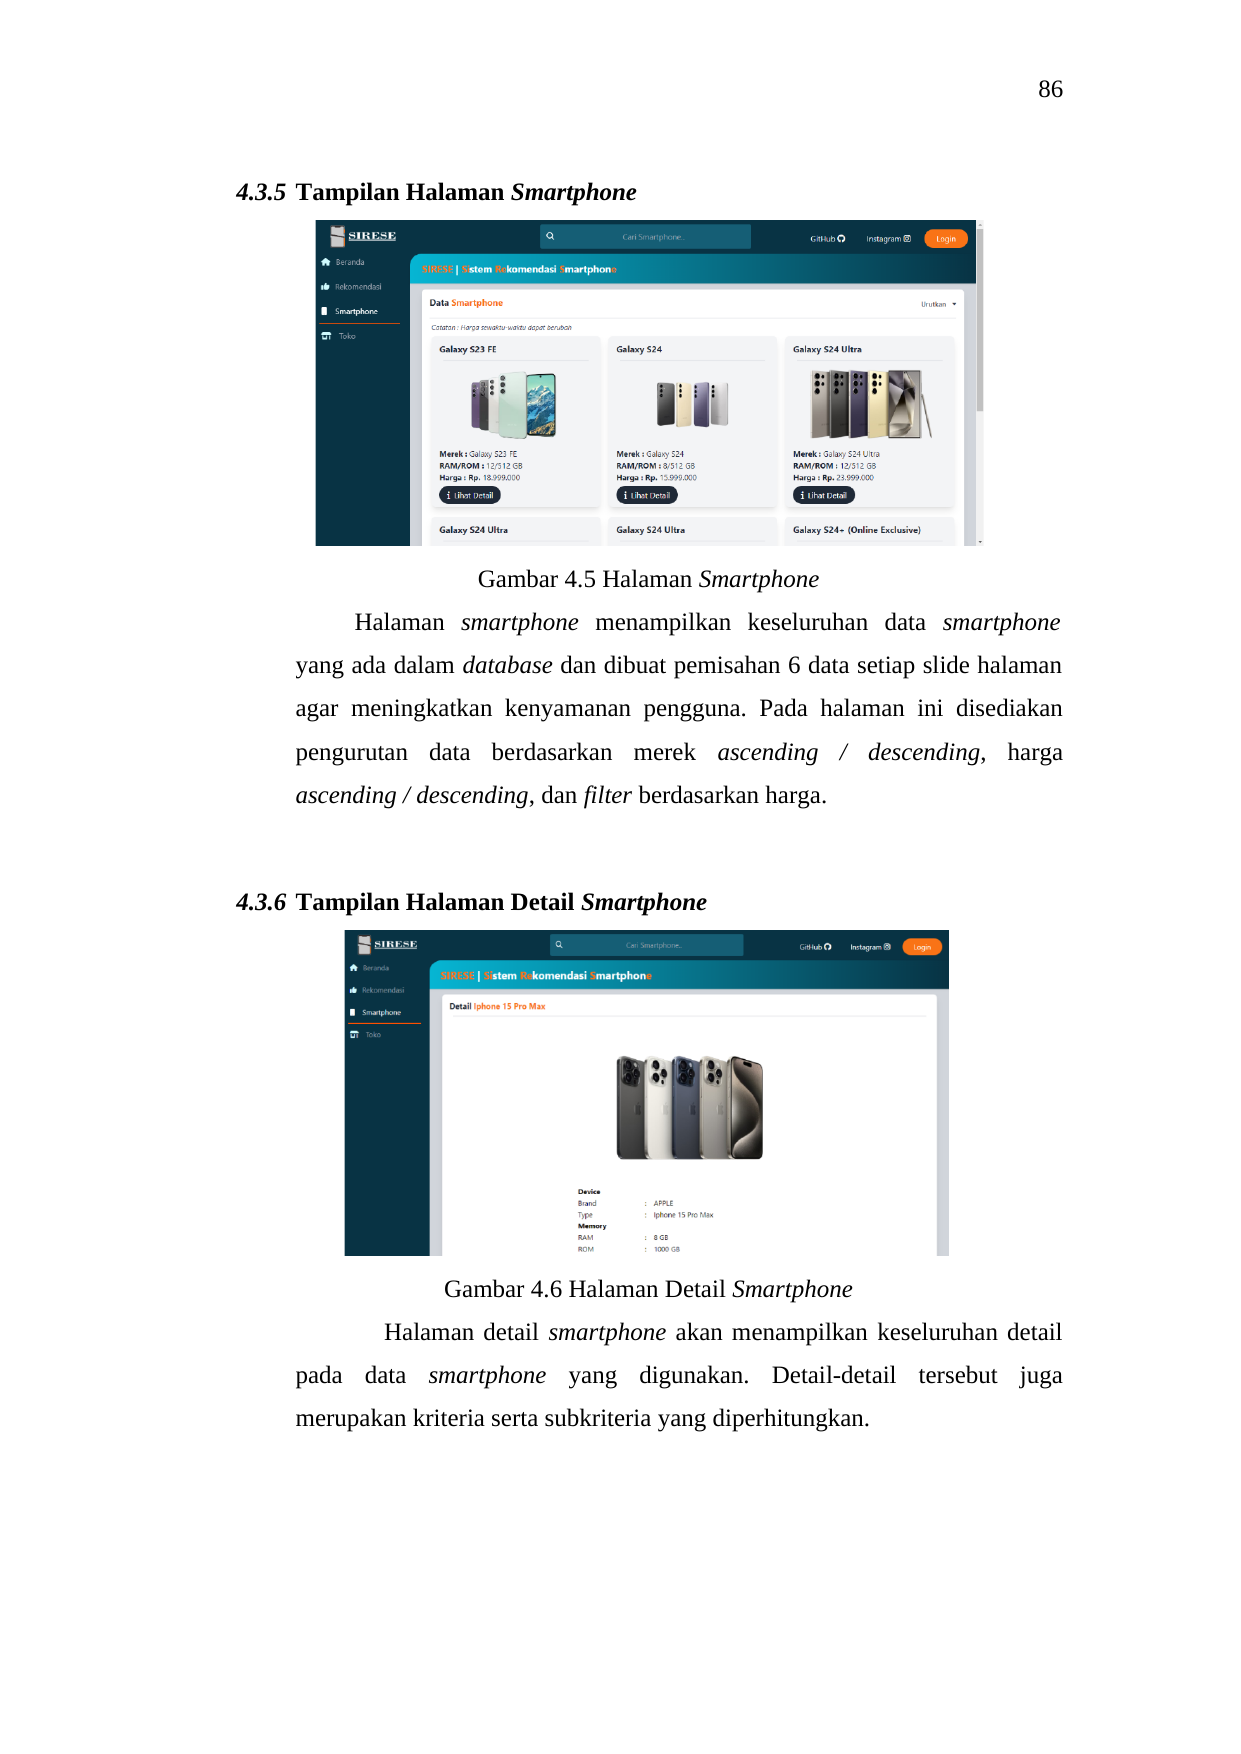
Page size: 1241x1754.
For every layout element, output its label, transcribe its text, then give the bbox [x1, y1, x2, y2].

subtitle Tampilan Halaman Detail Smartphone [236, 887, 1063, 916]
subtitle Tampilan Halaman Smartphone [236, 177, 1063, 206]
text Halaman smartphone menampilkan keseluruhan data smartphone yang ada dalam database dan dibuat pemisahan 6 data setiap slide halaman agar meningkatkan kenyamanan pengguna. Pada halaman ini disediakan pengurutan data berdasarkan merek ascending / descending, harga ascending / descending, dan filter berdasarkan harga. [295, 607, 1063, 808]
picture [315, 220, 984, 546]
picture [344, 930, 949, 1256]
text Halaman detail smartphone akan menampilkan keseluruhan detail pada data smartphone yang digunakan. Detail-detail tersebut juga merupakan kriteria serta subkriteria yang diperhitungkan. [295, 1317, 1063, 1432]
